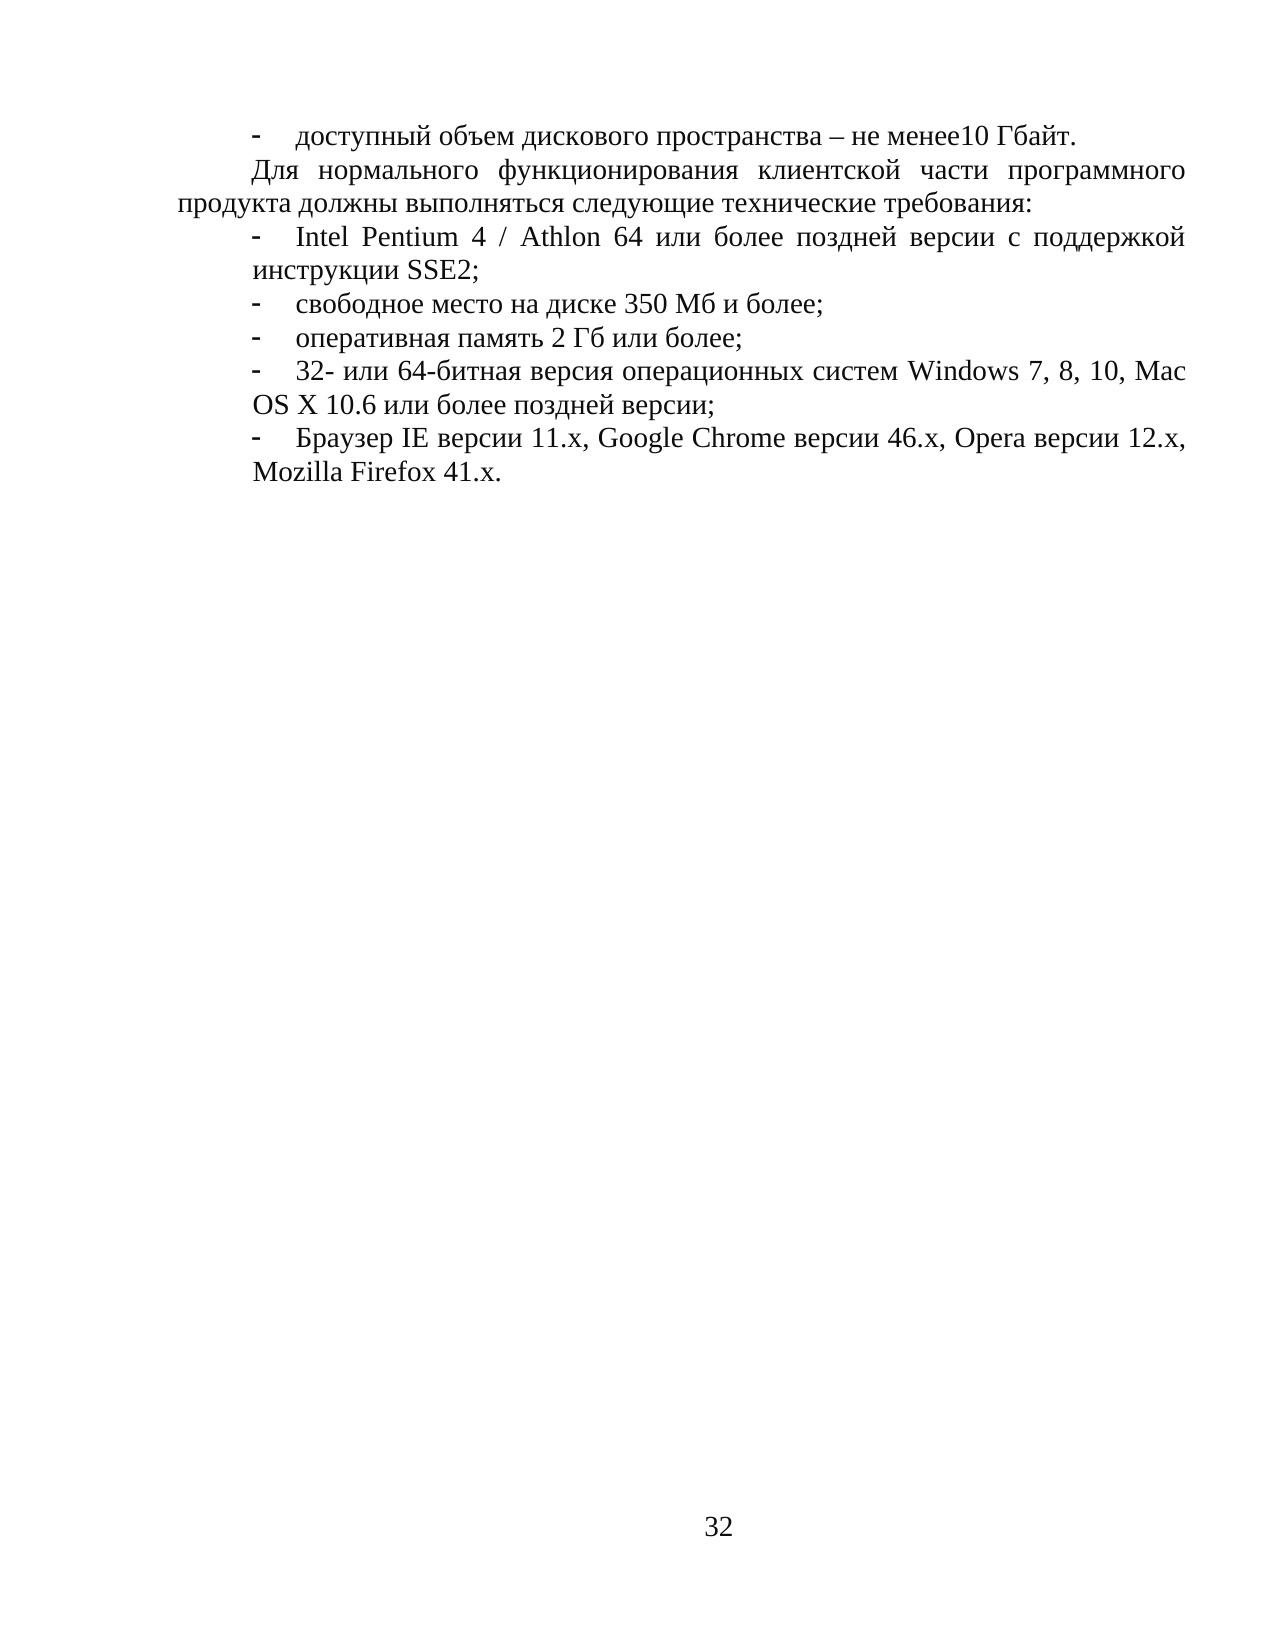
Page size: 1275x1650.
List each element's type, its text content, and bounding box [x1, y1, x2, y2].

list Intel Pentium 4 / Athlon 64 или более поздней версии с поддержкой инструкции SSE2; [251, 219, 1186, 286]
list Браузер IE версии 11.x, Google Chrome версии 46.x, Opera версии 12.x, Mozilla Firefox 41.x. [251, 421, 1186, 488]
list оперативная память 2 Гб или более; [251, 320, 1186, 353]
list свободное место на диске 350 Мб и более; [251, 286, 1186, 320]
text Для нормального функционирования клиентской части программного продукта должны выполняться следующие технические требования: [177, 152, 1186, 219]
list 32- или 64-битная версия операционных систем Windows 7, 8, 10, Mac OS X 10.6 или более поздней версии; [251, 353, 1186, 421]
list доступный объем дискового пространства – не менее10 Гбайт. [251, 118, 1186, 152]
